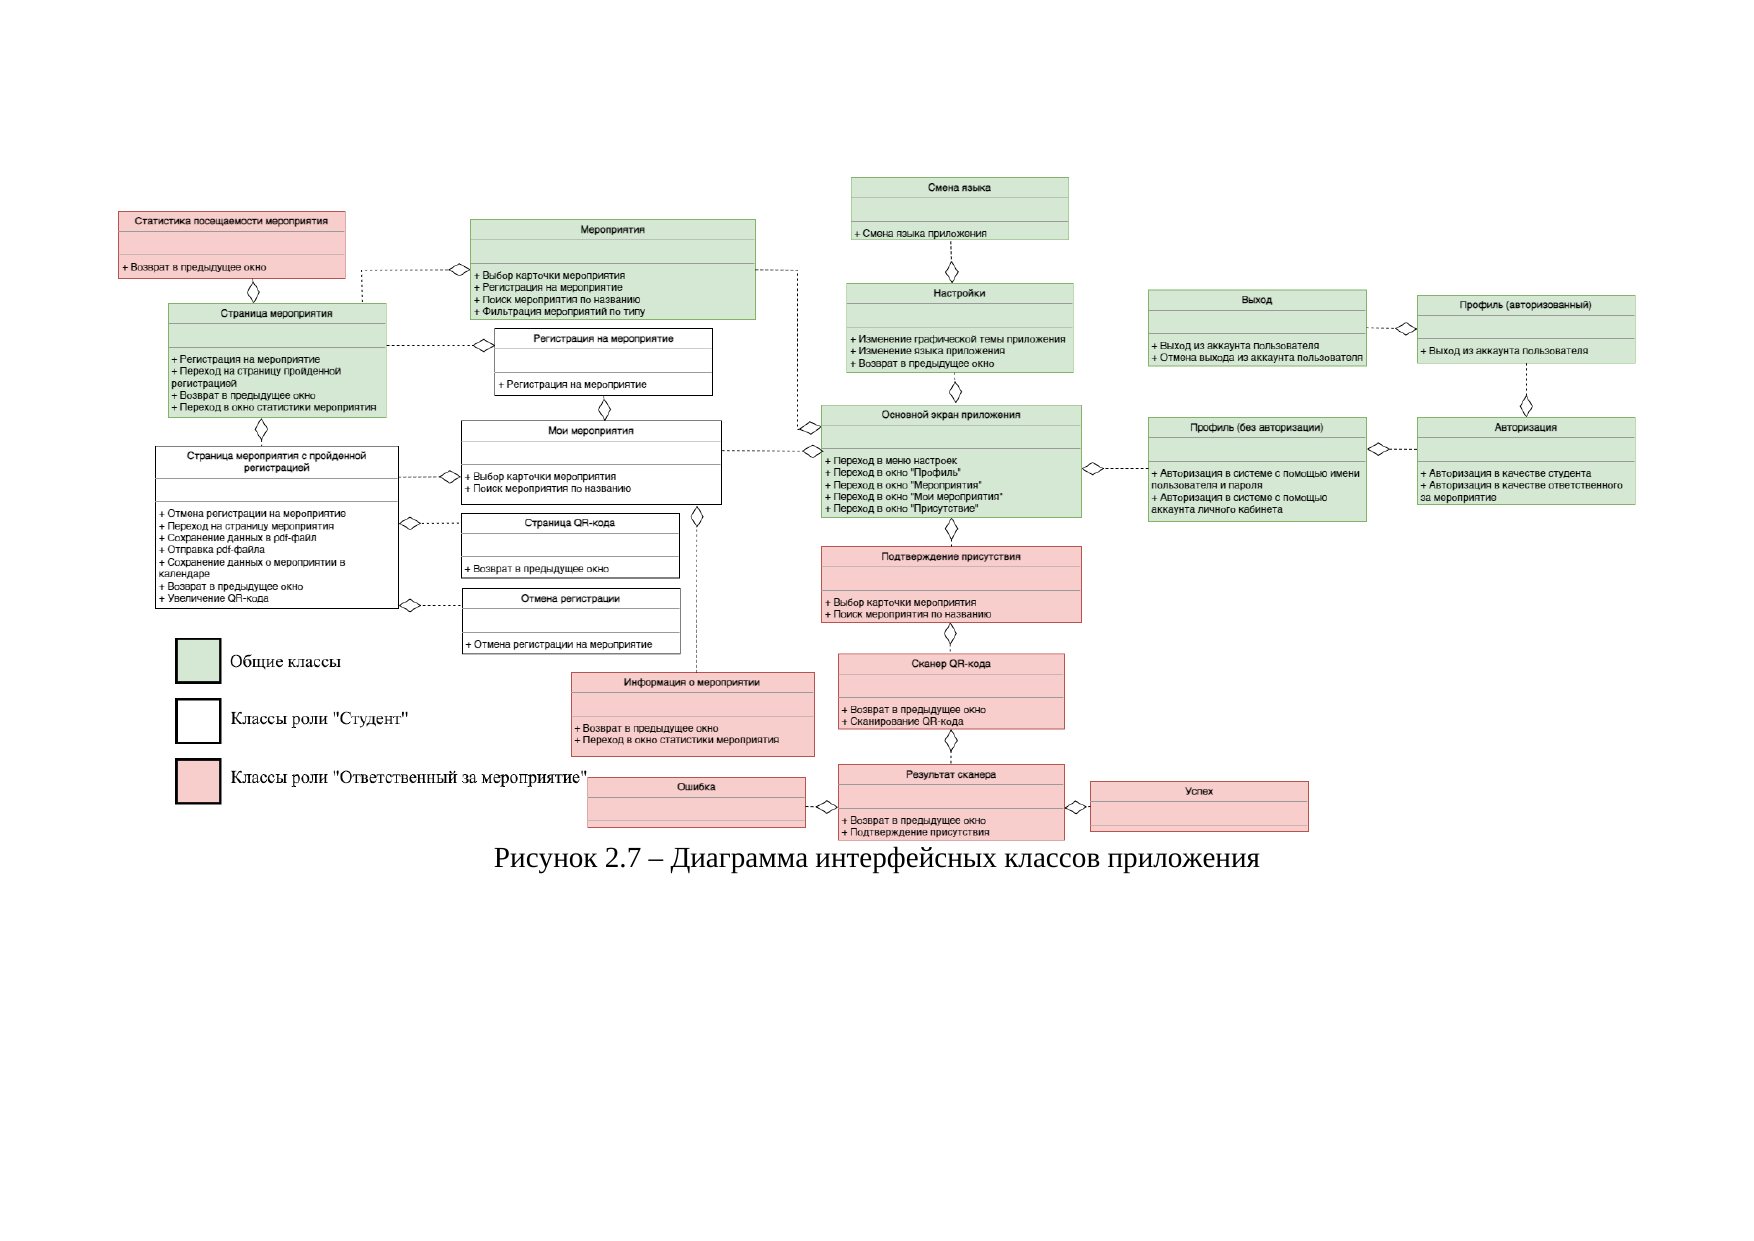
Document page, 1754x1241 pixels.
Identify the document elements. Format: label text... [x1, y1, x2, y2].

text Рисунок 2.7 – Диаграмма интерфейсных классов приложения [118, 841, 1636, 874]
picture [118, 177, 1636, 841]
